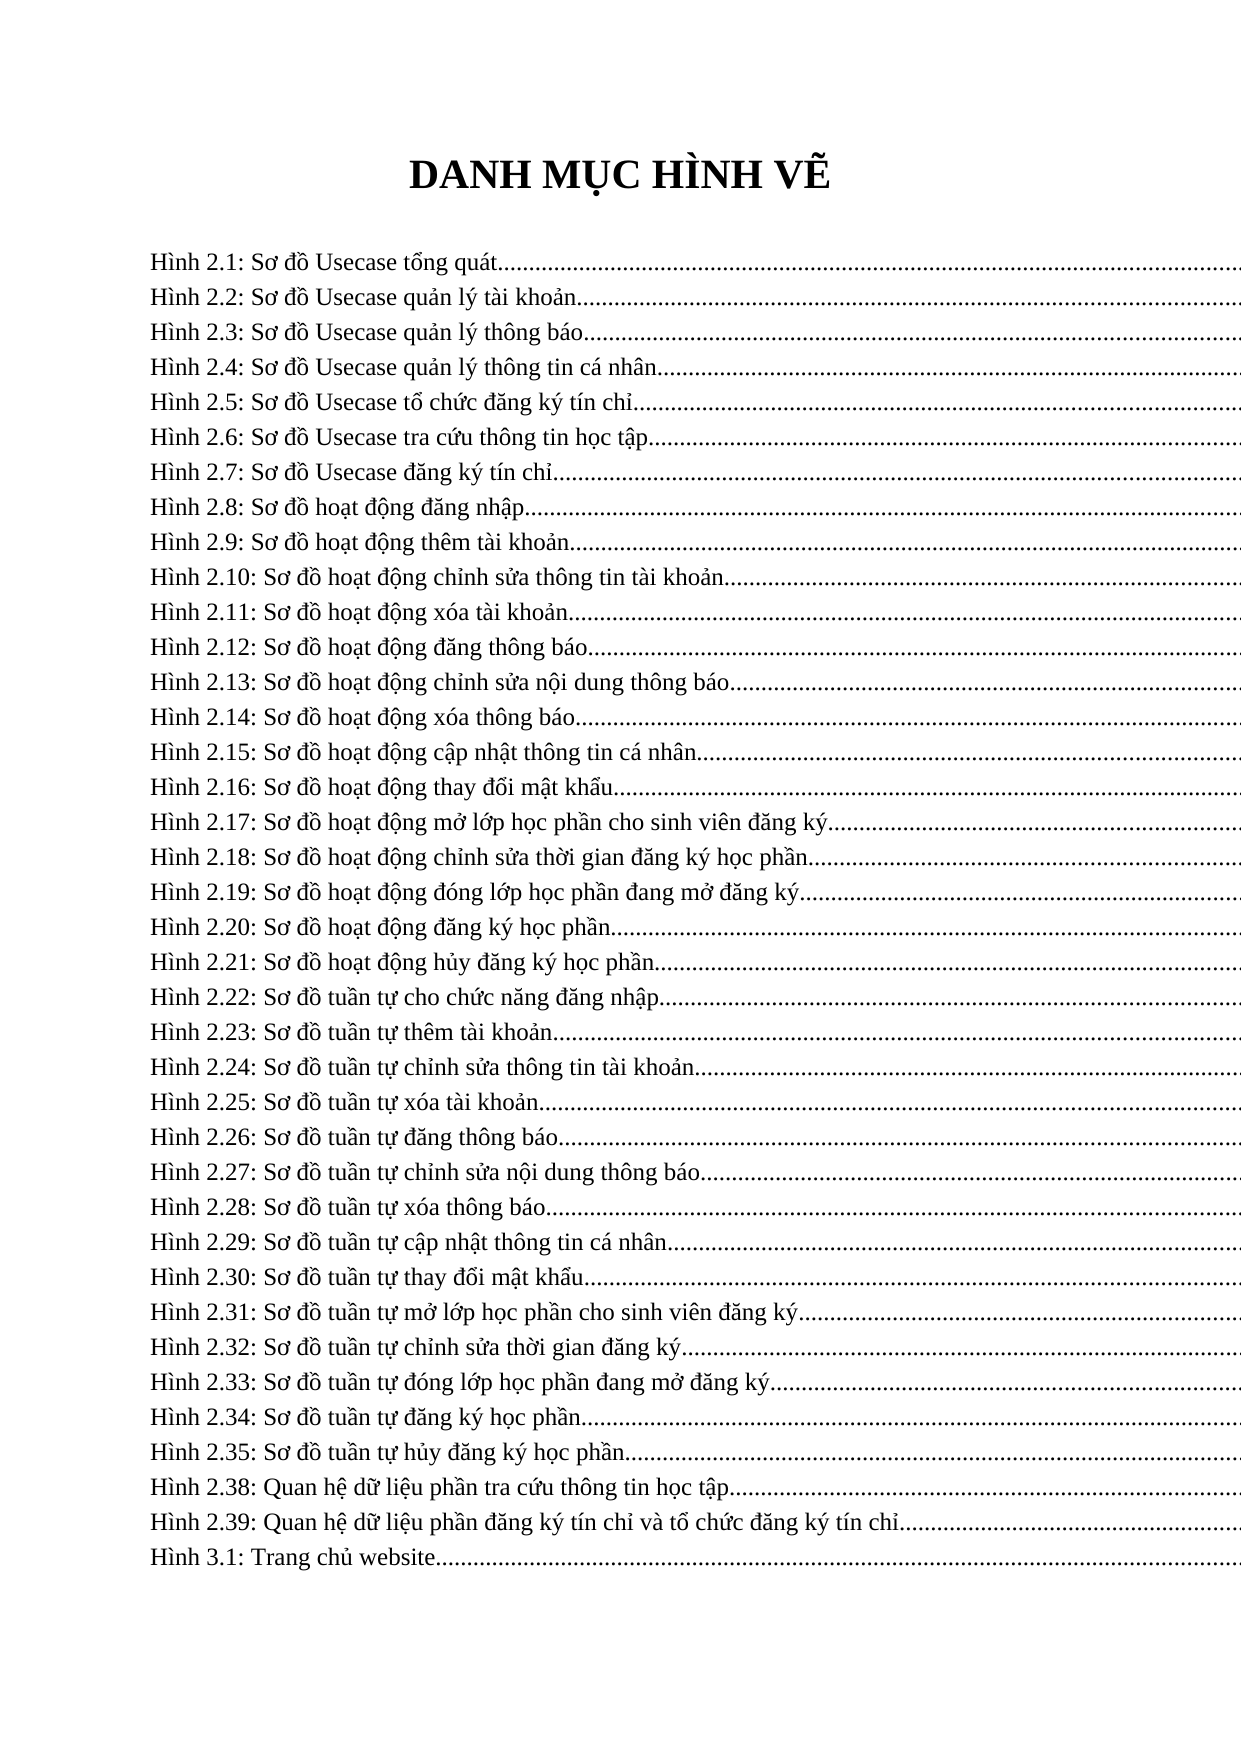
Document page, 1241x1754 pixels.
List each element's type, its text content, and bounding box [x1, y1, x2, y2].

text DANH MỤC HÌNH VẼ [150, 150, 1090, 198]
